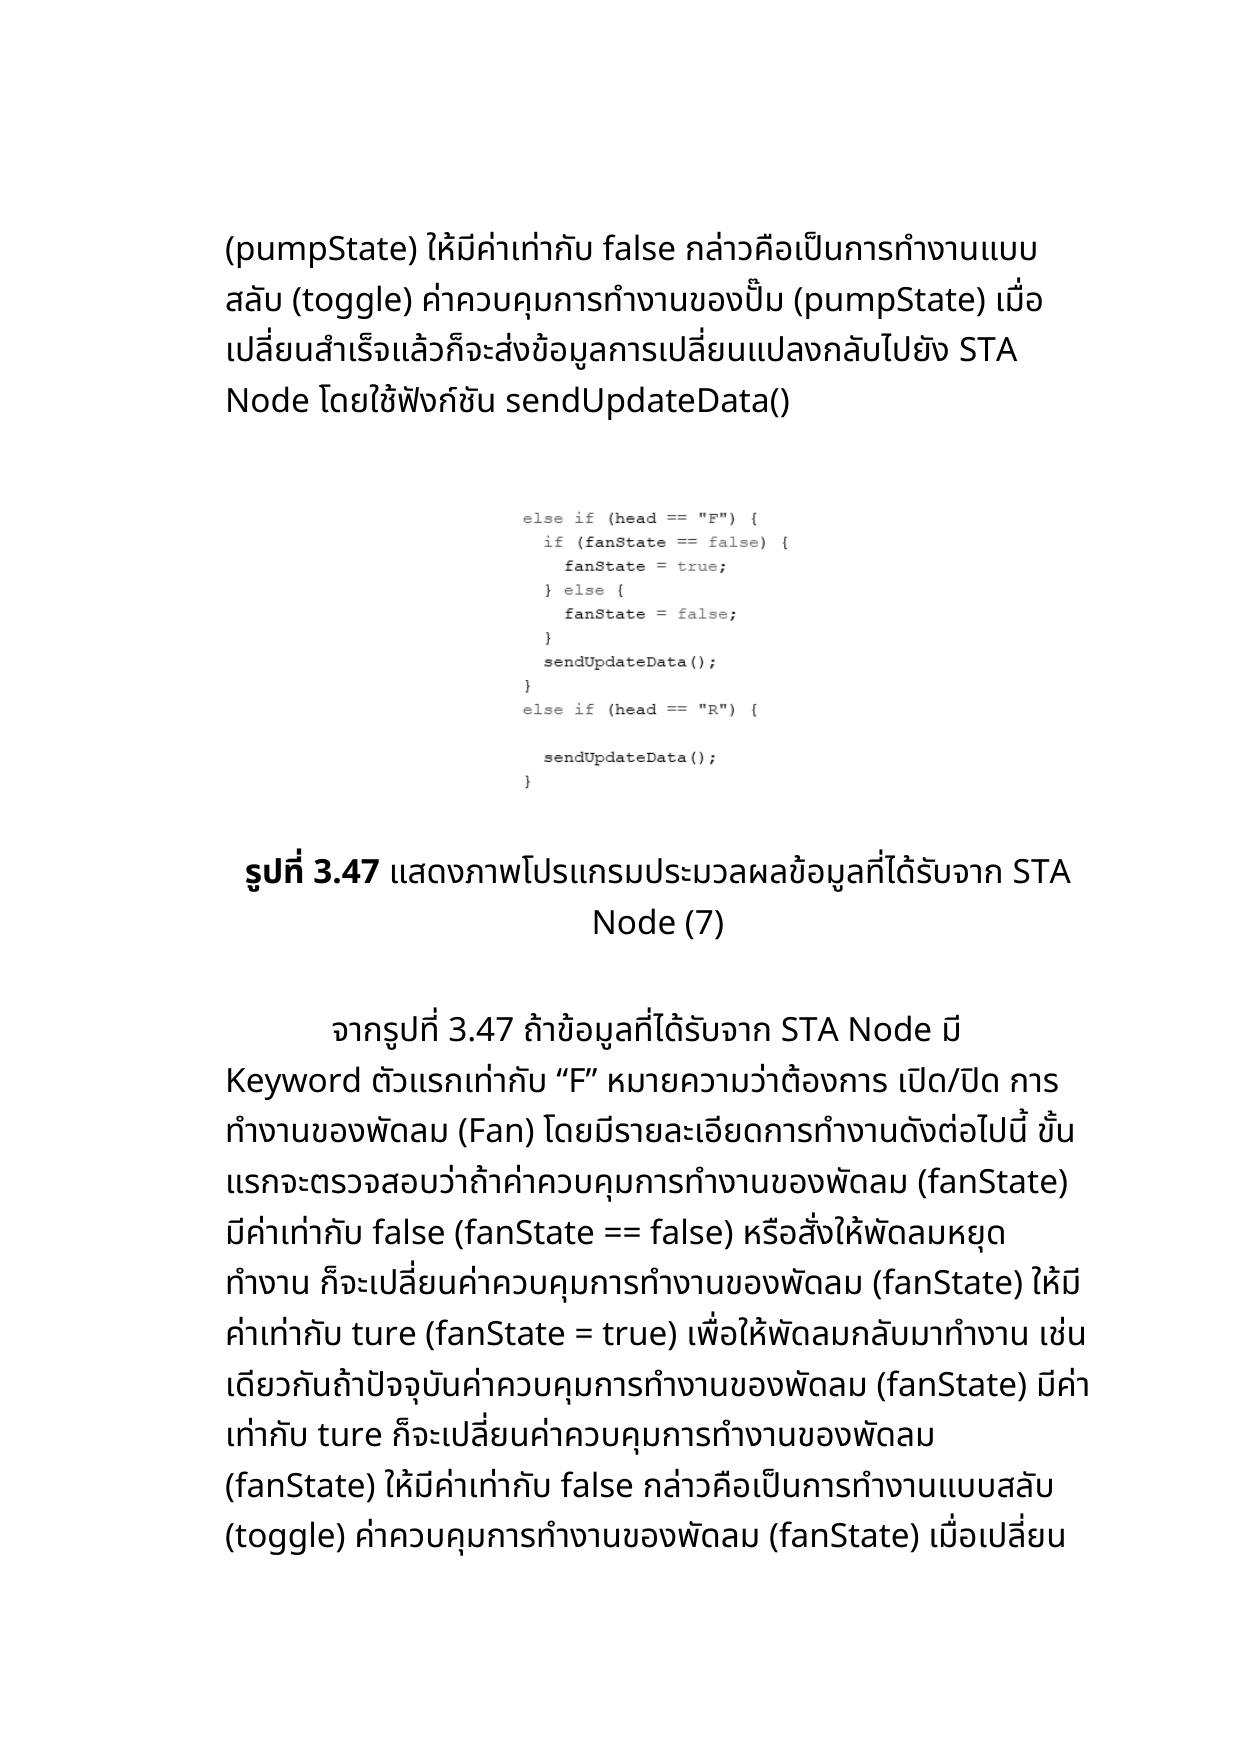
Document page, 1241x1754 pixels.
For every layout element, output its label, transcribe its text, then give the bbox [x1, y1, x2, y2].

table_header รูปที่ 3.47 แสดงภาพโปรแกรมประมวลผลข้อมูลที่ได้รับจาก STA Node (7) [225, 506, 1090, 944]
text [225, 1006, 1090, 1563]
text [225, 225, 1090, 427]
